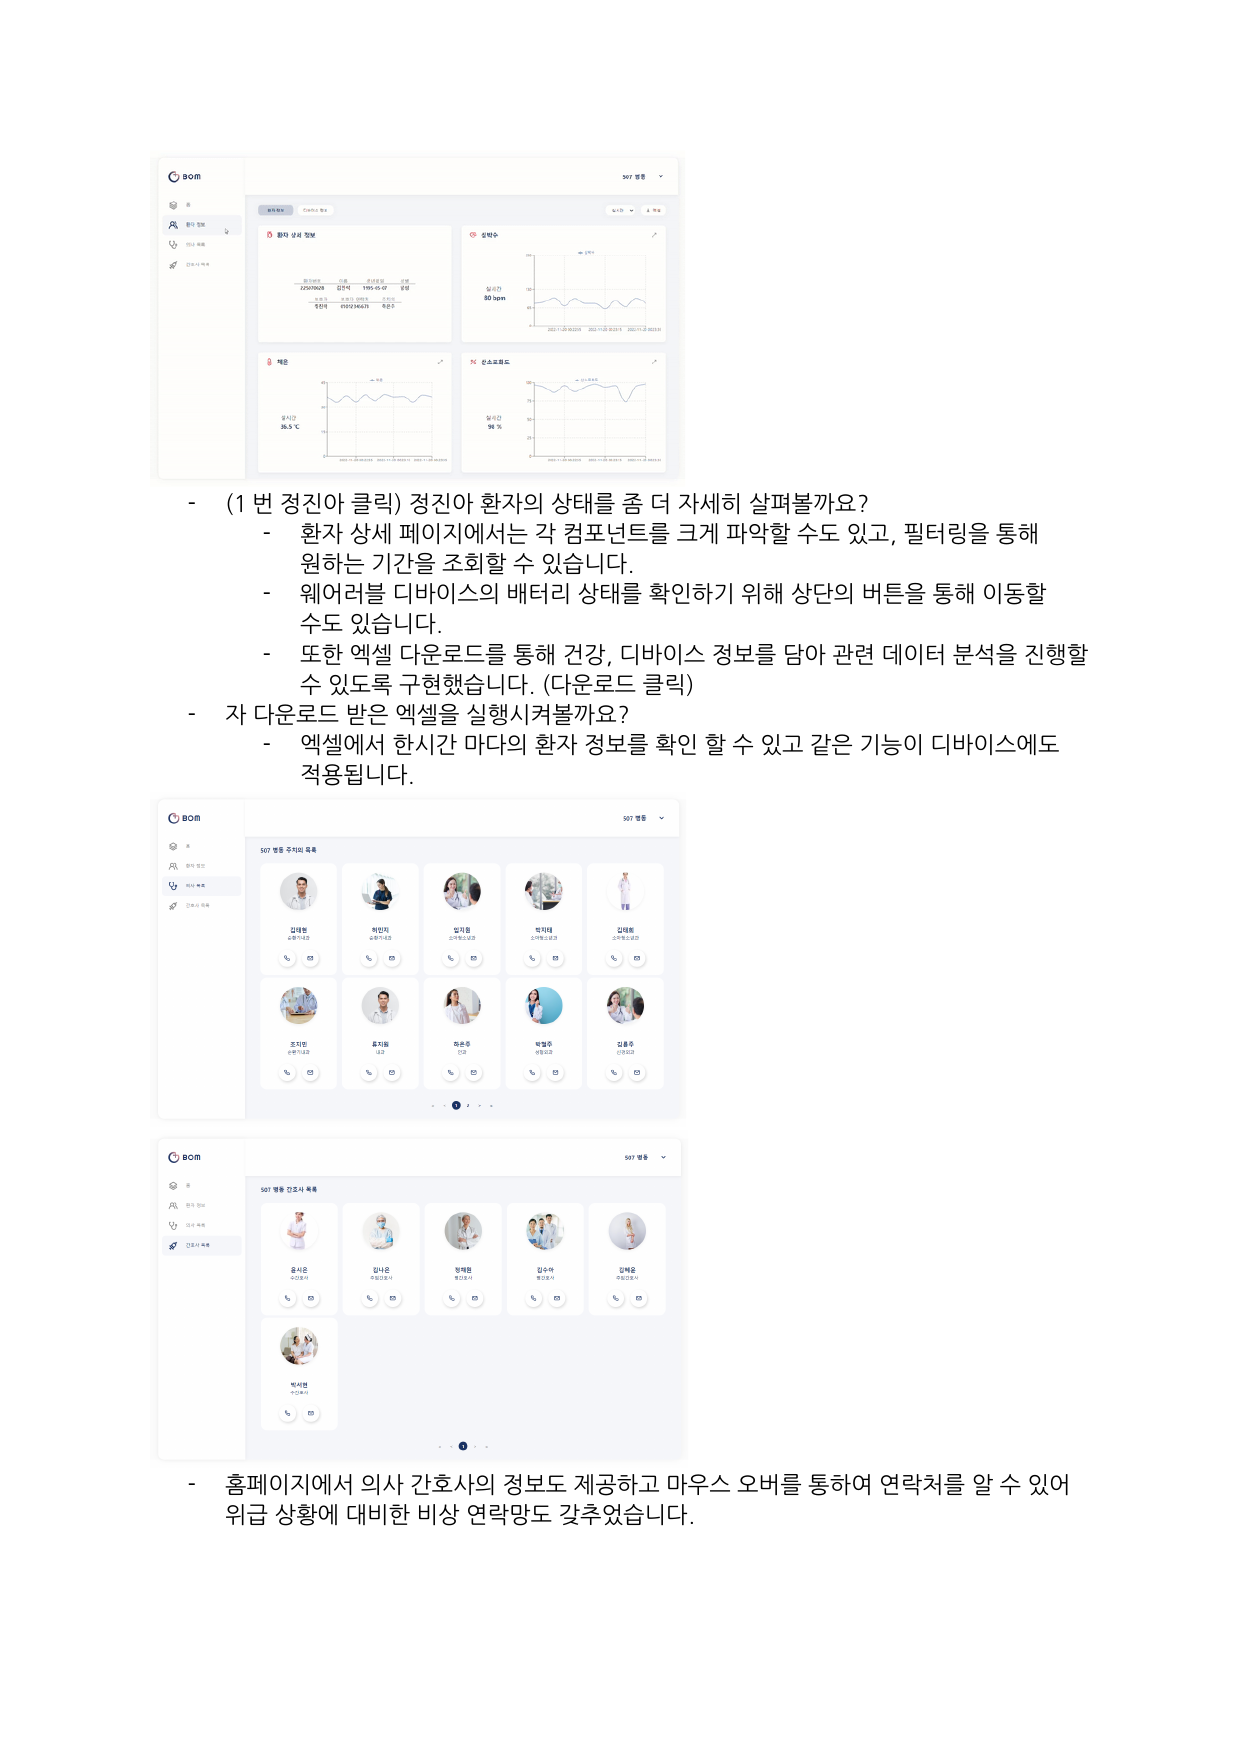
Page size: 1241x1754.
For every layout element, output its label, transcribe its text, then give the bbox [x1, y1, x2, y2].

list 홈페이지에서 의사 간호사의 정보도 제공하고 마우스 오버를 통하여 연락처를 알 수 있어 위급 상황에 대비한 비상 연락망도 갖추었습니다. [187, 1471, 1090, 1528]
list 자 다운로드 받은 엑셀을 실행시켜볼까요? [187, 701, 1090, 728]
list 웨어러블 디바이스의 배터리 상태를 확인하기 위해 상단의 버튼을 통해 이동할 수도 있습니다. [262, 581, 1090, 637]
picture [150, 1130, 689, 1468]
list 엑셀에서 한시간 마다의 환자 정보를 확인 할 수 있고 같은 기능이 디바이스에도 적용됩니다. [262, 732, 1090, 788]
list 환자 상세 페이지에서는 각 컴포넌트를 크게 파악할 수도 있고, 필터링을 통해 원하는 기간을 조회할 수 있습니다. [262, 520, 1090, 577]
picture [150, 150, 686, 487]
picture [150, 792, 687, 1127]
list 또한 엑셀 다운로드를 통해 건강, 디바이스 정보를 담아 관련 데이터 분석을 진행할 수 있도록 구현했습니다. (다운로드 클릭) [262, 641, 1090, 698]
list (1번 정진아 클릭) 정진아 환자의 상태를 좀 더 자세히 살펴볼까요? [187, 490, 1090, 516]
